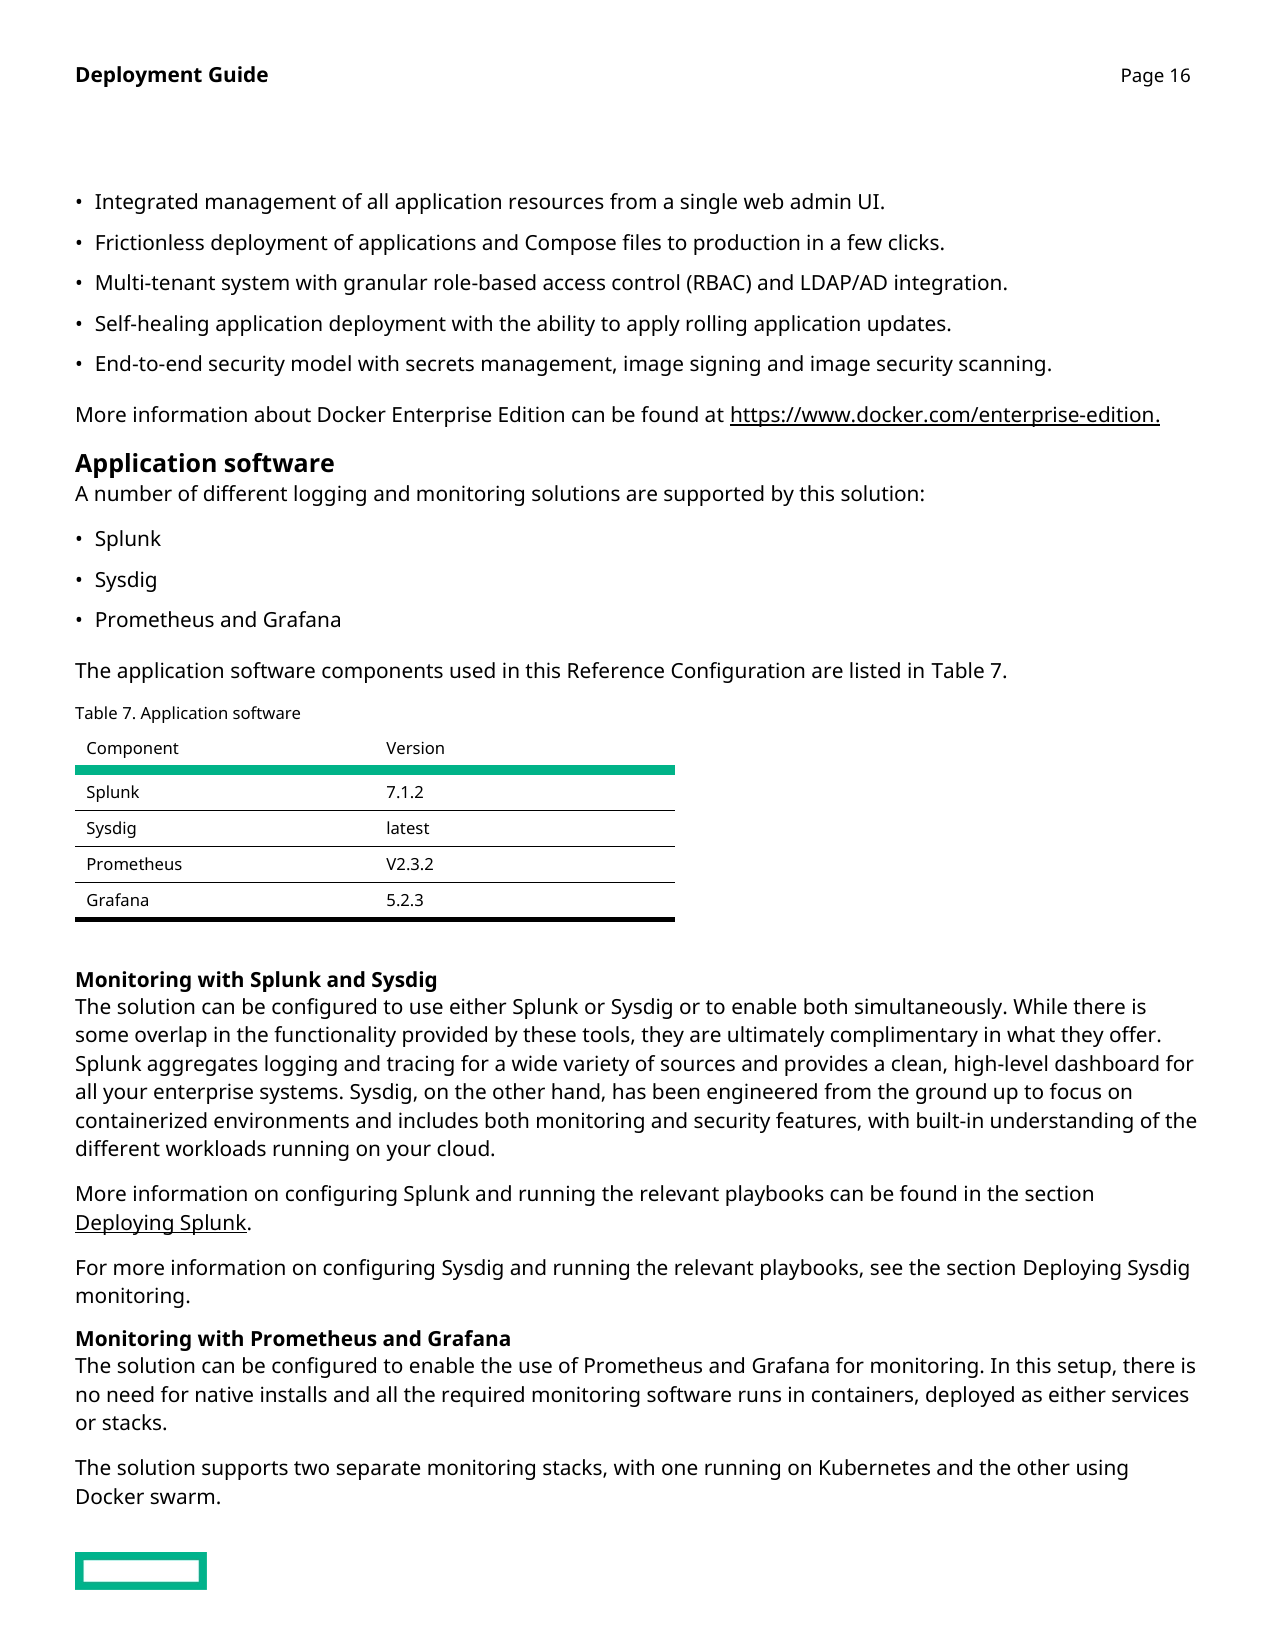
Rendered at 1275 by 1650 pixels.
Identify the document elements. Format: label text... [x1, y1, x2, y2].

text More information on configuring Splunk and running the relevant playbooks can be found in the section Deploying Splunk. [75, 1179, 1200, 1236]
text More information about Docker Enterprise Edition can be found at https://www.docker.com/enterprise-edition. [75, 400, 1200, 428]
table_cell 7.1.2 [375, 775, 675, 810]
text End-to-end security model with secrets management, image signing and image security scanning. [75, 349, 1200, 378]
table_header Version [375, 730, 675, 765]
text Multi-tenant system with granular role-based access control (RBAC) and LDAP/AD integration. [75, 268, 1200, 297]
text The solution supports two separate monitoring stacks, with one running on Kubernetes and the other using Docker swarm. [75, 1453, 1200, 1510]
text Frictionless deployment of applications and Compose files to production in a few clicks. [75, 228, 1200, 256]
subtitle Monitoring with Prometheus and Grafana [75, 1326, 1200, 1351]
table_cell Sysdig [75, 811, 375, 846]
text Self-healing application deployment with the ability to apply rolling application updates. [75, 309, 1200, 337]
table_cell Splunk [75, 775, 375, 810]
table_cell latest [375, 811, 675, 846]
text Sysdig [75, 565, 1200, 593]
text The application software components used in this Reference Configuration are listed in Table 7. [75, 656, 1200, 684]
table_cell V2.3.2 [375, 847, 675, 881]
text For more information on configuring Sysdig and running the relevant playbooks, see the section Deploying Sysdig monitoring. [75, 1253, 1200, 1310]
picture [75, 1552, 207, 1590]
text Integrated management of all application resources from a single web admin UI. [75, 187, 1200, 216]
text The solution can be configured to use either Splunk or Sysdig or to enable both simultaneously. While there is some overlap in the functionality provided by these tools, they are ultimately complimentary in what they offer. Splunk aggregates logging and tracing for a wide variety of sources and provides a clean, high-level dashboard for all your enterprise systems. Sysdig, on the other hand, has been engineered from the ground up to focus on containerized environments and includes both monitoring and security features, with built-in understanding of the different workloads running on your cloud. [75, 992, 1200, 1163]
table_header Component [75, 730, 375, 765]
text A number of different logging and monitoring solutions are supported by this solution: [75, 479, 1200, 508]
text The solution can be configured to enable the use of Prometheus and Grafana for monitoring. In this setup, there is no need for native installs and all the required monitoring software runs in containers, deployed as either services or stacks. [75, 1351, 1200, 1437]
text Table 7. Application software [75, 701, 1200, 724]
table_cell Prometheus [75, 847, 375, 881]
table_cell 5.2.3 [375, 883, 675, 917]
text Splunk [75, 524, 1200, 553]
subtitle Application software [75, 445, 1200, 479]
text Prometheus and Grafana [75, 605, 1200, 634]
table_cell Grafana [75, 883, 375, 917]
subtitle Monitoring with Splunk and Sysdig [75, 967, 1200, 992]
